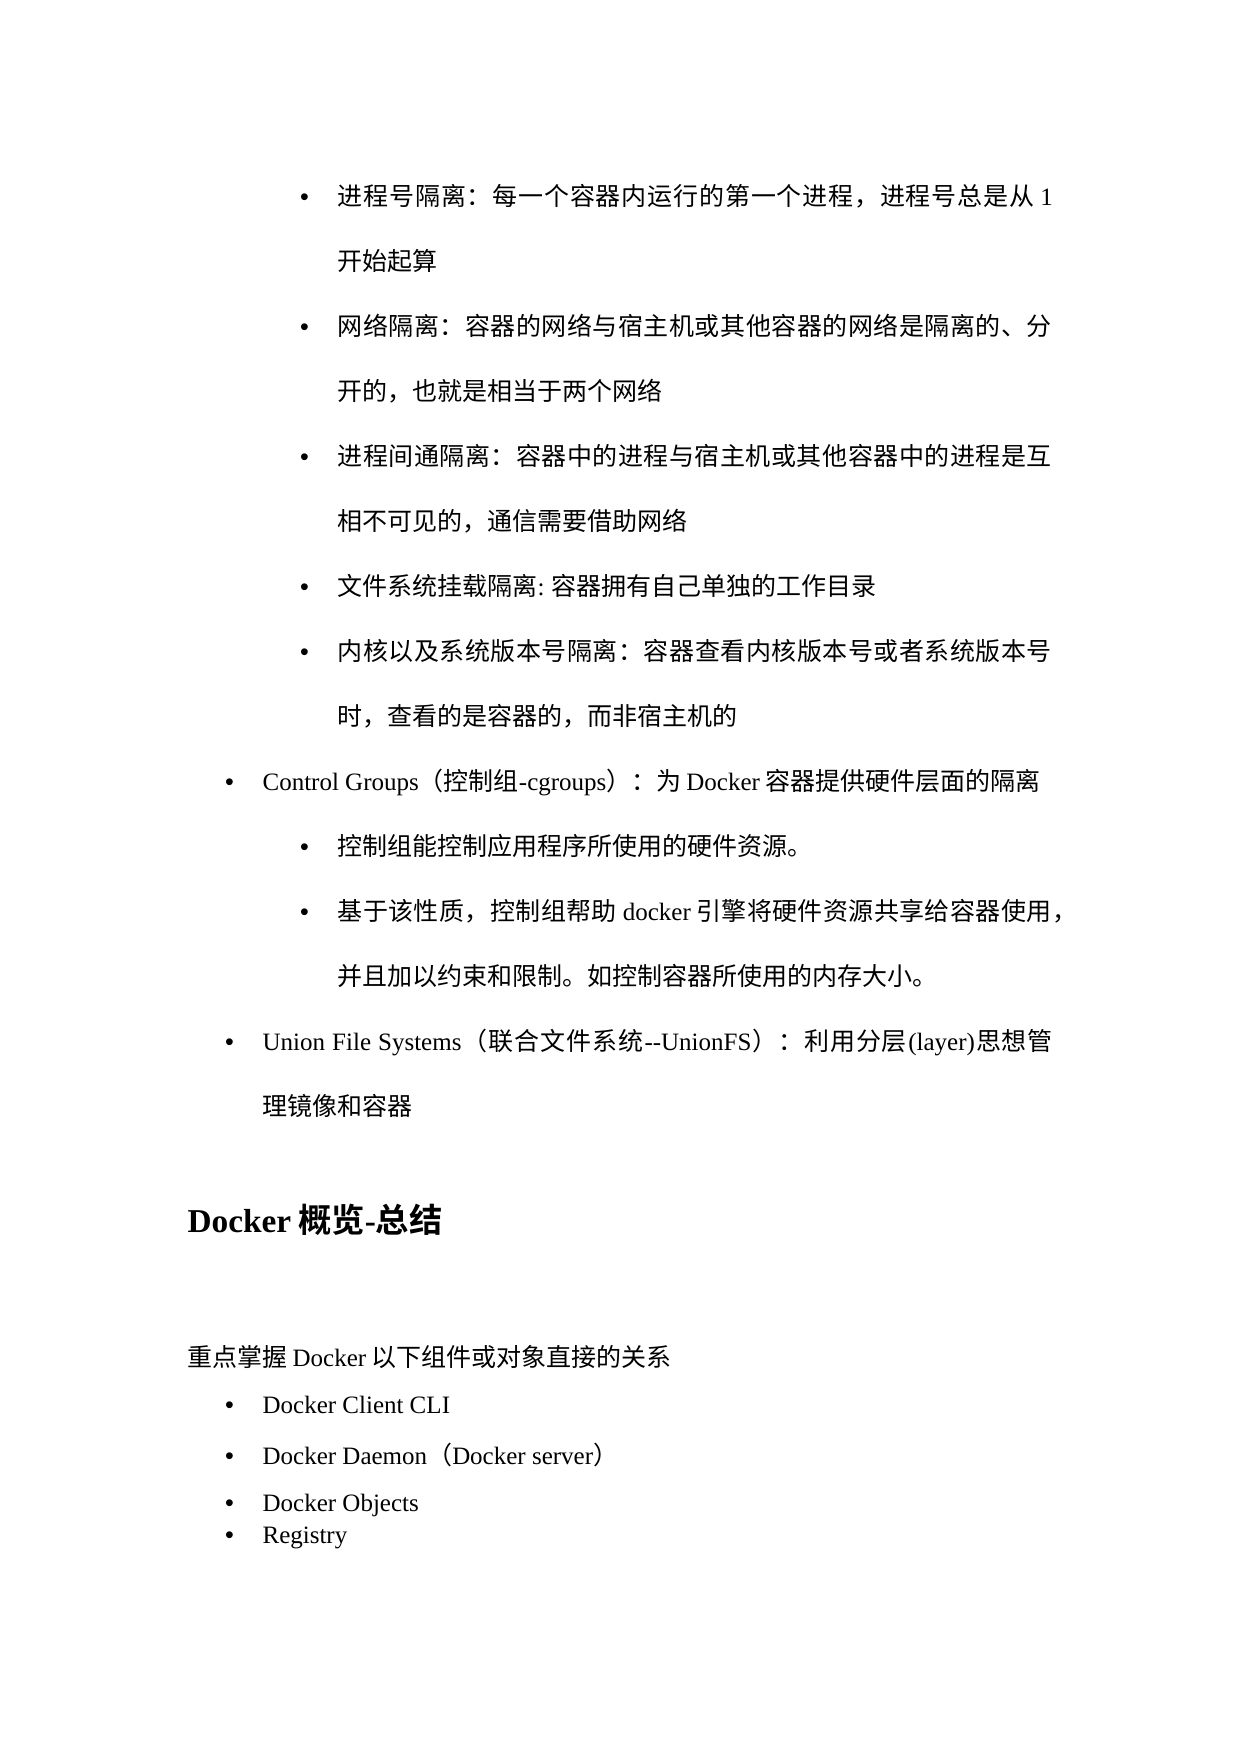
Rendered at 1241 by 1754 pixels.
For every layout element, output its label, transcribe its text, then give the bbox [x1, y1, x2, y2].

list 进程间通隔离：容器中的进程与宿主机或其他容器中的进程是互相不可见的，通信需要借助网络 [300, 422, 1053, 552]
list Docker Objects [225, 1486, 1053, 1518]
list Control Groups（控制组-cgroups）：为Docker容器提供硬件层面的隔离 [225, 747, 1053, 812]
list 文件系统挂载隔离: 容器拥有自己单独的工作目录 [300, 552, 1053, 617]
list 进程号隔离：每一个容器内运行的第一个进程，进程号总是从1开始起算 [300, 162, 1053, 292]
list 控制组能控制应用程序所使用的硬件资源。 [300, 812, 1053, 877]
subtitle Docker概览-总结 [187, 1186, 1053, 1251]
list 基于该性质，控制组帮助docker引擎将硬件资源共享给容器使用，并且加以约束和限制。如控制容器所使用的内存大小。 [300, 877, 1053, 1007]
list 内核以及系统版本号隔离：容器查看内核版本号或者系统版本号时，查看的是容器的，而非宿主机的 [300, 617, 1053, 747]
list 网络隔离：容器的网络与宿主机或其他容器的网络是隔离的、分开的，也就是相当于两个网络 [300, 292, 1053, 422]
list Union File Systems（联合文件系统--UnionFS）：利用分层(layer)思想管理镜像和容器 [225, 1007, 1053, 1137]
list Registry [225, 1518, 1053, 1551]
text 重点掌握Docker以下组件或对象直接的关系 [187, 1323, 1053, 1388]
list Docker Client CLI [225, 1388, 1053, 1421]
list Docker Daemon（Docker server） [225, 1421, 1053, 1486]
